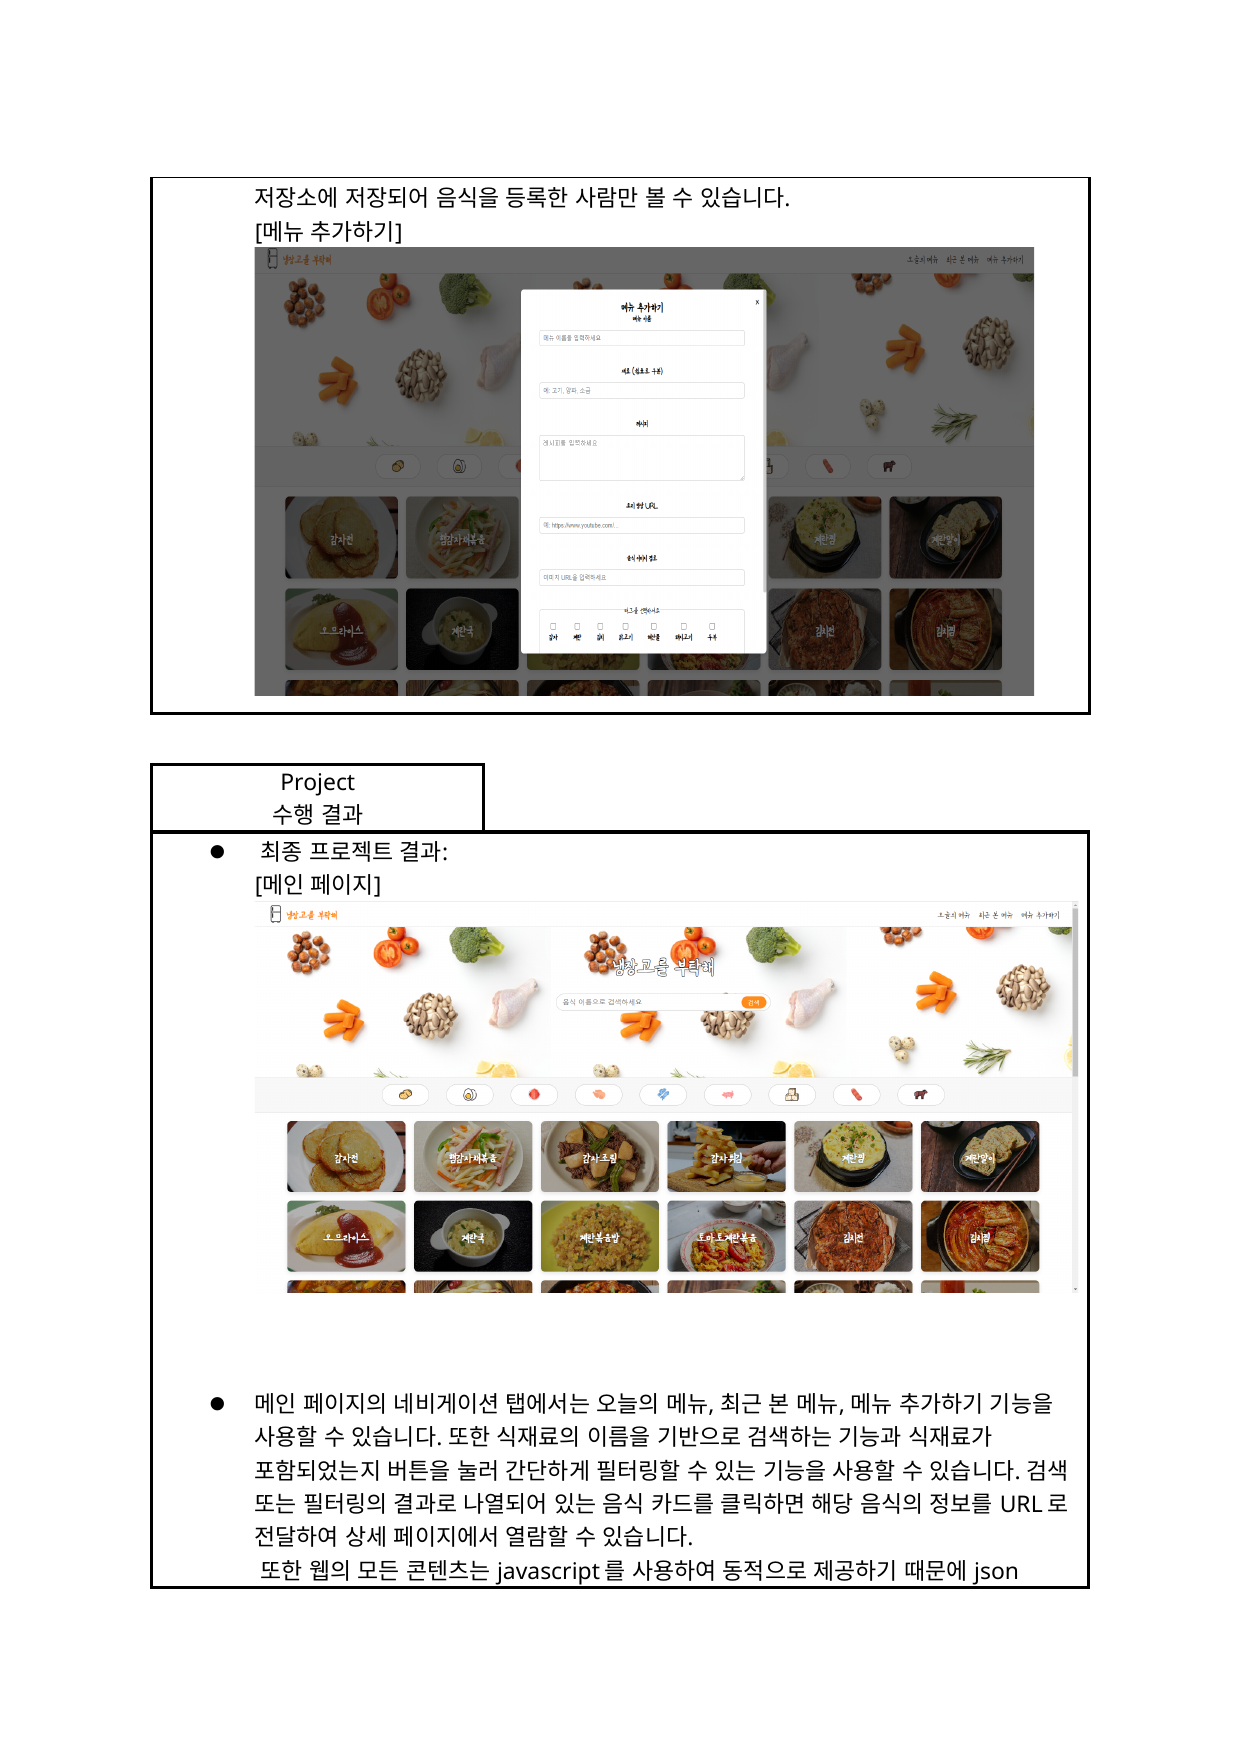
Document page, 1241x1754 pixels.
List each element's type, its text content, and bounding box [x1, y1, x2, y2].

table_header Project 수행 결과 [153, 766, 482, 830]
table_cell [153, 178, 1088, 712]
picture [254, 247, 1035, 696]
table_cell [153, 834, 1087, 1586]
picture [254, 900, 1079, 1293]
